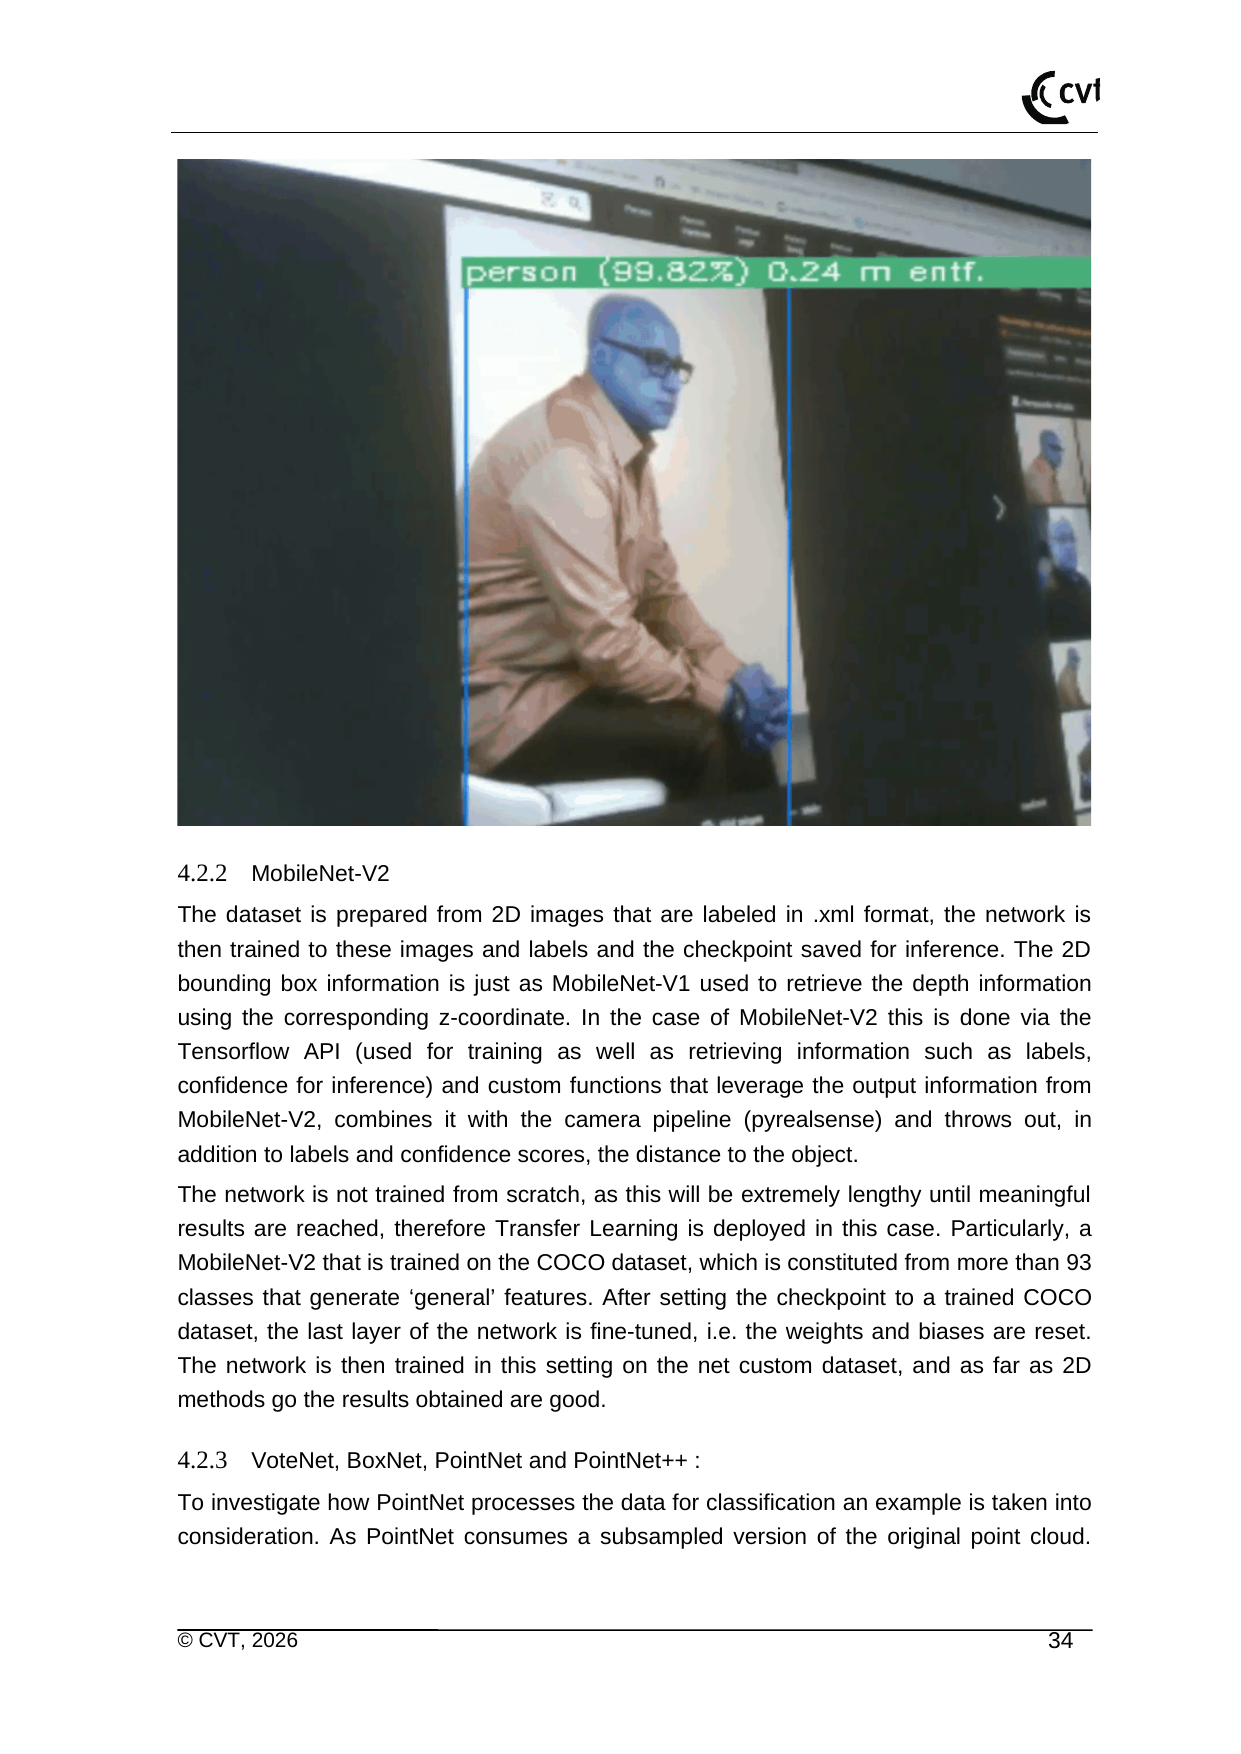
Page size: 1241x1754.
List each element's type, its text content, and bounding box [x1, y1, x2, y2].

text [177, 1489, 1092, 1549]
subtitle VoteNet, BoxNet, PointNet and PointNet++ : [177, 1445, 1092, 1474]
picture [177, 159, 1092, 826]
text The network is not trained from scratch, as this will be extremely lengthy until meaningful results are reached, therefore Transfer Learning is deployed in this case. Particularly, a MobileNet-V2 that is trained on the COCO dataset, which is constituted from more than 93 classes that generate ‘general’ features. After setting the checkpoint to a trained COCO dataset, the last layer of the network is fine-tuned, i.e. the weights and biases are reset. The network is then trained in this setting on the net custom dataset, and as far as 2D methods go the results obtained are good. [177, 1181, 1092, 1412]
text The dataset is prepared from 2D images that are labeled in .xml format, the network is then trained to these images and labels and the checkpoint saved for inference. The 2D bounding box information is just as MobileNet-V1 used to retrieve the depth information using the corresponding z-coordinate. In the case of MobileNet-V2 this is done via the Tensorflow API (used for training as well as retrieving information such as labels, confidence for inference) and custom functions that leverage the output information from MobileNet-V2, combines it with the camera pipeline (pyrealsense) and throws out, in addition to labels and confidence scores, the distance to the object. [177, 901, 1092, 1167]
subtitle MobileNet-V2 [177, 858, 1092, 887]
